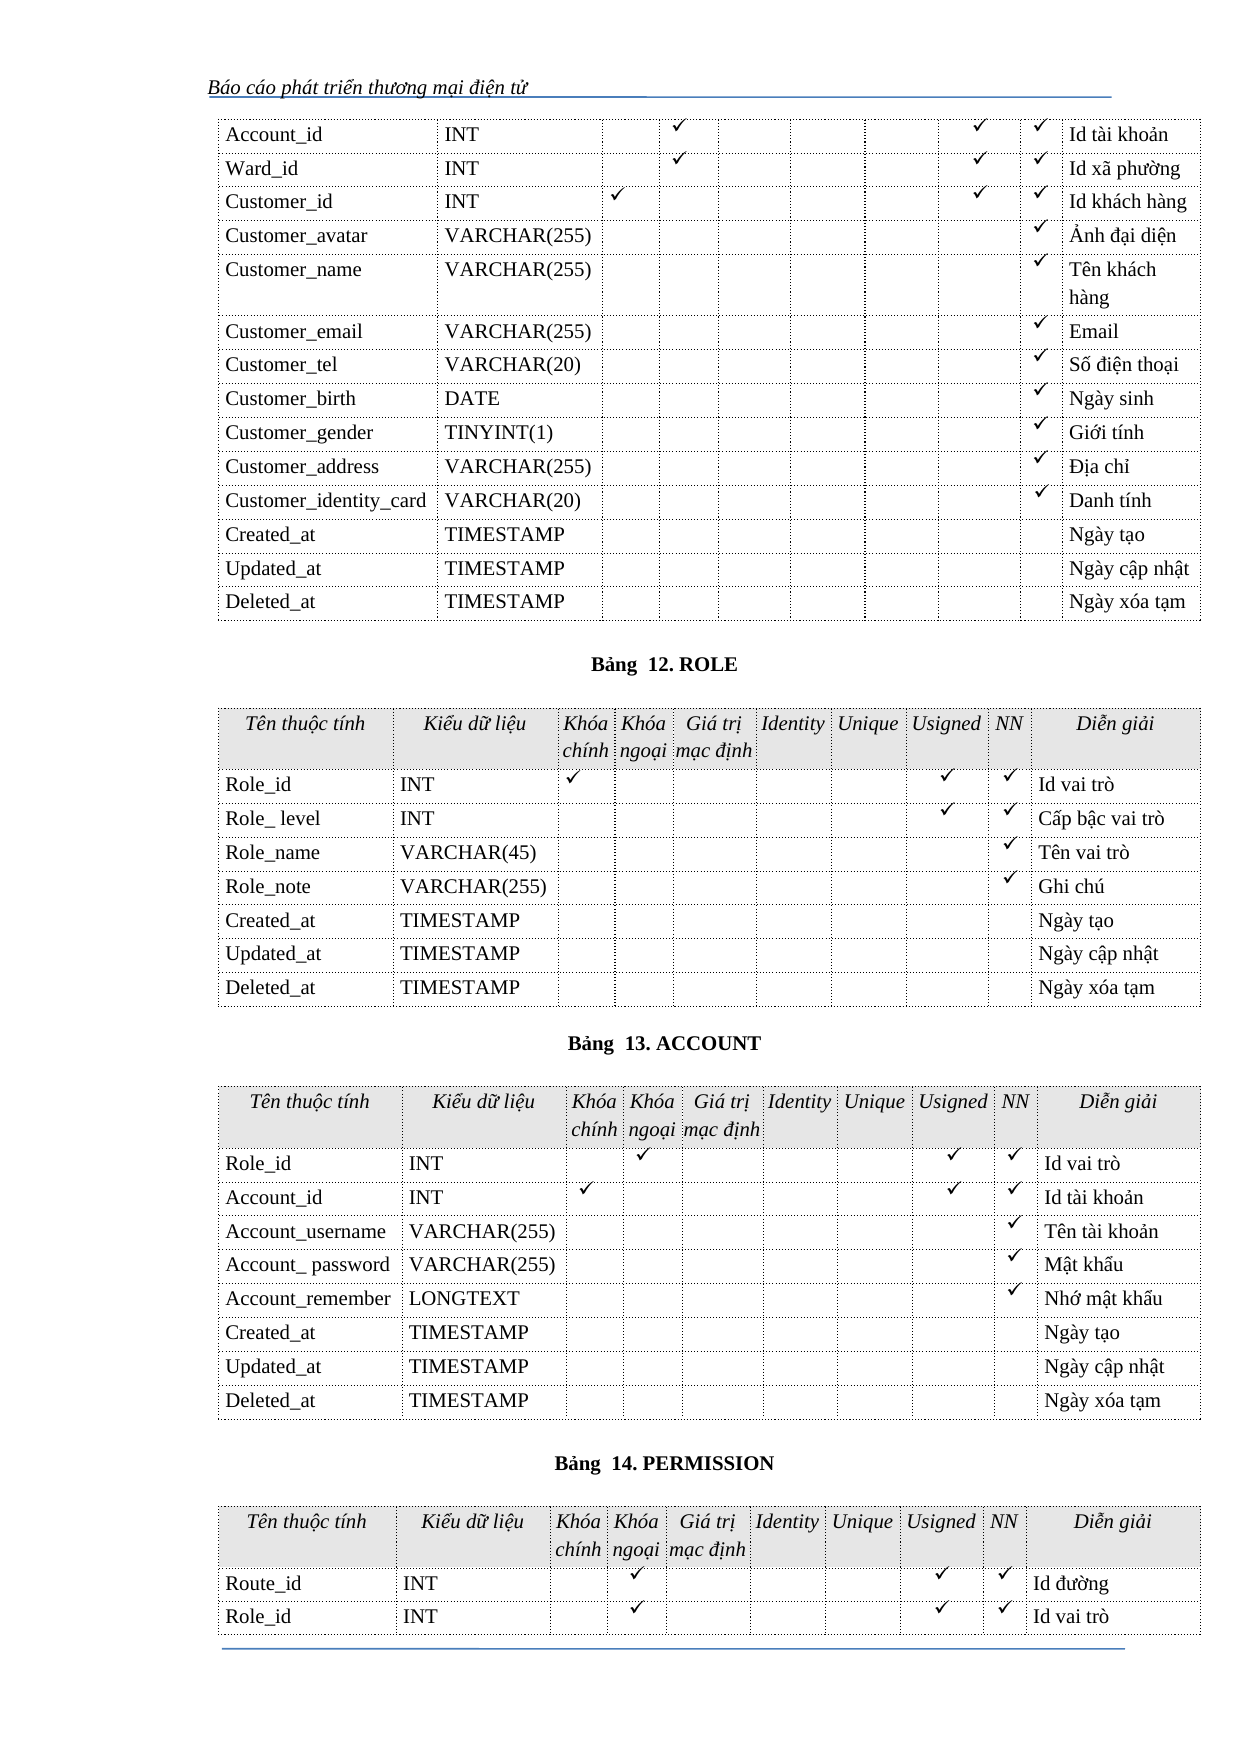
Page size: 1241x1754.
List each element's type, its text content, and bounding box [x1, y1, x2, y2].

table_cell Email [1063, 315, 1201, 349]
table_cell [763, 1283, 838, 1317]
table_header Khóa chính [551, 1506, 608, 1567]
table_cell Id tài khoản [1063, 119, 1201, 152]
table_cell [1021, 220, 1062, 254]
table_cell Created_at [219, 1317, 402, 1351]
table_cell INT [438, 153, 603, 186]
table_cell [838, 1215, 913, 1249]
table_cell [983, 1601, 1026, 1634]
table_cell [865, 119, 939, 152]
table_cell [901, 1568, 983, 1601]
table_cell Role_name [219, 837, 393, 871]
table_cell [551, 1568, 608, 1601]
table_cell [751, 1568, 826, 1601]
table_header NN [988, 708, 1032, 769]
table_cell [826, 1601, 901, 1634]
table_header Unique [831, 708, 906, 769]
table_cell [995, 1317, 1038, 1351]
table_cell [763, 1182, 838, 1215]
table_cell [756, 803, 831, 837]
table_cell Ngày sinh [1063, 383, 1201, 417]
table_cell [988, 904, 1032, 938]
table_cell [660, 186, 718, 220]
table_cell [624, 1148, 682, 1182]
table_cell [995, 1148, 1038, 1182]
table_header Identity [763, 1086, 838, 1148]
table_cell Role_note [219, 871, 393, 904]
table_cell [913, 1385, 995, 1418]
table_header Giá trị mạc định [683, 1086, 763, 1148]
table_cell TIMESTAMP [402, 1351, 567, 1385]
table_cell [939, 315, 1021, 349]
table_cell TIMESTAMP [438, 586, 603, 620]
table_header Khóa chính [558, 708, 615, 769]
table_cell [674, 803, 756, 837]
table_cell [790, 417, 865, 451]
table_header Identity [751, 1506, 826, 1567]
table_cell [831, 803, 906, 837]
table_cell [718, 153, 790, 186]
table_cell [567, 1215, 624, 1249]
table_cell [603, 220, 659, 254]
table_cell [718, 220, 790, 254]
table_cell Ảnh đại diện [1063, 220, 1201, 254]
table_cell [763, 1249, 838, 1283]
table_cell TIMESTAMP [402, 1317, 567, 1351]
table_cell Ngày xóa tạm [1063, 586, 1201, 620]
table_cell Updated_at [219, 938, 393, 972]
table_cell [756, 938, 831, 972]
table_cell Account_id [219, 1182, 402, 1215]
table_cell TIMESTAMP [393, 972, 558, 1006]
table_cell INT [438, 186, 603, 220]
table_cell [615, 972, 673, 1006]
table_cell [718, 186, 790, 220]
table_cell Mật khẩu [1038, 1249, 1201, 1283]
table_cell INT [438, 119, 603, 152]
table_cell [865, 383, 939, 417]
table_cell [718, 254, 790, 315]
table_cell [603, 417, 659, 451]
table_header Diễn giải [1026, 1506, 1201, 1567]
table_cell [615, 938, 673, 972]
table_cell Số điện thoại [1063, 349, 1201, 383]
table_cell Ghi chú [1032, 871, 1201, 904]
table_cell [995, 1215, 1038, 1249]
table_cell [838, 1249, 913, 1283]
table_cell [718, 349, 790, 383]
table_cell [906, 837, 988, 871]
table_cell Deleted_at [219, 972, 393, 1006]
table_cell [674, 769, 756, 803]
table_cell Role_id [219, 769, 393, 803]
table_cell [1021, 586, 1062, 620]
table_cell [615, 769, 673, 803]
table_cell [603, 186, 659, 220]
table_cell [995, 1283, 1038, 1317]
table_cell [790, 383, 865, 417]
table_cell [660, 153, 718, 186]
text Bảng 14. PERMISSION [207, 1451, 1122, 1475]
table_cell [913, 1351, 995, 1385]
table_cell Nhớ mật khẩu [1038, 1283, 1201, 1317]
table_cell [674, 904, 756, 938]
table_cell Tên tài khoản [1038, 1215, 1201, 1249]
table_cell [660, 553, 718, 586]
table_cell Ward_id [219, 153, 438, 186]
table_cell [790, 586, 865, 620]
table_cell [1021, 485, 1062, 518]
table_cell [983, 1568, 1026, 1601]
table_header Kiểu dữ liệu [396, 1506, 551, 1567]
table_cell [939, 485, 1021, 518]
table_header Giá trị mạc định [674, 708, 756, 769]
table_cell [913, 1249, 995, 1283]
table_cell VARCHAR(255) [438, 451, 603, 485]
table_cell [683, 1283, 763, 1317]
table_cell [865, 451, 939, 485]
table_cell VARCHAR(255) [402, 1249, 567, 1283]
table_cell [988, 803, 1032, 837]
table_header Usigned [913, 1086, 995, 1148]
table_cell [906, 938, 988, 972]
table_cell [756, 769, 831, 803]
table_cell Ngày xóa tạm [1038, 1385, 1201, 1418]
table_cell [901, 1601, 983, 1634]
table_cell [913, 1148, 995, 1182]
table_cell VARCHAR(255) [438, 315, 603, 349]
table_cell [831, 769, 906, 803]
table_cell Deleted_at [219, 586, 438, 620]
table_cell [624, 1351, 682, 1385]
table_cell Id xã phường [1063, 153, 1201, 186]
table_cell [683, 1385, 763, 1418]
table_cell [939, 417, 1021, 451]
table_cell VARCHAR(20) [438, 349, 603, 383]
table_cell [913, 1182, 995, 1215]
table_cell [995, 1385, 1038, 1418]
table_cell [763, 1317, 838, 1351]
table_cell [660, 383, 718, 417]
text Bảng 12. ROLE [207, 652, 1122, 676]
table_cell [660, 485, 718, 518]
table_cell Địa chỉ [1063, 451, 1201, 485]
table_cell [906, 769, 988, 803]
table_cell [995, 1249, 1038, 1283]
table_cell TIMESTAMP [393, 904, 558, 938]
table_cell [865, 586, 939, 620]
table_cell [674, 871, 756, 904]
table_header Tên thuộc tính [219, 1506, 396, 1567]
table_cell Customer_gender [219, 417, 438, 451]
table_cell [674, 837, 756, 871]
table_cell [939, 119, 1021, 152]
table_header Unique [826, 1506, 901, 1567]
table_cell [838, 1182, 913, 1215]
table_cell [756, 837, 831, 871]
table_cell [683, 1215, 763, 1249]
table_cell Id đường [1026, 1568, 1201, 1601]
table_cell [666, 1568, 751, 1601]
table_cell [939, 254, 1021, 315]
table_cell [763, 1215, 838, 1249]
table_cell [939, 153, 1021, 186]
table_cell [756, 871, 831, 904]
table_cell Ngày xóa tạm [1032, 972, 1201, 1006]
table_cell [603, 349, 659, 383]
table_cell VARCHAR(255) [438, 220, 603, 254]
table_cell Deleted_at [219, 1385, 402, 1418]
table_cell [558, 803, 615, 837]
table_cell [865, 315, 939, 349]
table_cell [756, 904, 831, 938]
table_cell [567, 1283, 624, 1317]
table_cell Ngày cập nhật [1032, 938, 1201, 972]
table_cell Danh tính [1063, 485, 1201, 518]
table_cell [838, 1351, 913, 1385]
table_header Identity [756, 708, 831, 769]
table_cell [939, 451, 1021, 485]
table_header Kiểu dữ liệu [402, 1086, 567, 1148]
table_cell [683, 1182, 763, 1215]
table_cell [1021, 553, 1062, 586]
table_cell [838, 1385, 913, 1418]
table_cell [660, 315, 718, 349]
table_cell [603, 451, 659, 485]
table_cell DATE [438, 383, 603, 417]
table_cell [718, 485, 790, 518]
table_cell [1021, 315, 1062, 349]
table_cell Role_id [219, 1148, 402, 1182]
table_cell Created_at [219, 519, 438, 552]
table_cell [790, 153, 865, 186]
table_cell [615, 904, 673, 938]
text Bảng 13. ACCOUNT [207, 1031, 1122, 1055]
table_cell Id vai trò [1038, 1148, 1201, 1182]
table_cell [660, 519, 718, 552]
table_cell [624, 1385, 682, 1418]
table_cell [790, 519, 865, 552]
table_cell Account_remember [219, 1283, 402, 1317]
table_cell Customer_address [219, 451, 438, 485]
table_cell [906, 803, 988, 837]
table_cell [906, 871, 988, 904]
table_cell [790, 220, 865, 254]
table_cell [838, 1317, 913, 1351]
table_cell [660, 349, 718, 383]
table_cell [756, 972, 831, 1006]
table_cell [603, 553, 659, 586]
table_cell [988, 972, 1032, 1006]
table_cell INT [402, 1182, 567, 1215]
table_cell [790, 186, 865, 220]
table_header Giá trị mạc định [666, 1506, 751, 1567]
table_cell Customer_email [219, 315, 438, 349]
table_cell [551, 1601, 608, 1634]
table_header Usigned [901, 1506, 983, 1567]
table_cell Role_ level [219, 803, 393, 837]
table_cell Account_ password [219, 1249, 402, 1283]
table_cell [660, 119, 718, 152]
table_cell [790, 254, 865, 315]
table_cell [831, 938, 906, 972]
table_cell [603, 519, 659, 552]
table_cell [567, 1182, 624, 1215]
table_cell TIMESTAMP [393, 938, 558, 972]
table_cell [865, 349, 939, 383]
table_cell VARCHAR(45) [393, 837, 558, 871]
table_cell Ngày tạo [1032, 904, 1201, 938]
table_cell [831, 972, 906, 1006]
table_cell [718, 383, 790, 417]
table_header NN [983, 1506, 1026, 1567]
table_cell [751, 1601, 826, 1634]
table_cell [567, 1249, 624, 1283]
table_cell [865, 254, 939, 315]
table_cell Ngày tạo [1063, 519, 1201, 552]
table_cell INT [393, 803, 558, 837]
table_cell VARCHAR(255) [402, 1215, 567, 1249]
table_header Khóa ngoại [615, 708, 673, 769]
table_cell Tên vai trò [1032, 837, 1201, 871]
table_cell TIMESTAMP [402, 1385, 567, 1418]
table_cell [988, 938, 1032, 972]
table_cell [826, 1568, 901, 1601]
table_cell INT [396, 1568, 551, 1601]
table_cell Ngày cập nhật [1063, 553, 1201, 586]
table_cell [624, 1215, 682, 1249]
table_cell Created_at [219, 904, 393, 938]
table_cell [1021, 153, 1062, 186]
table_cell [1021, 119, 1062, 152]
table_cell TIMESTAMP [438, 553, 603, 586]
table_cell [683, 1249, 763, 1283]
table_header Kiểu dữ liệu [393, 708, 558, 769]
table_cell [660, 586, 718, 620]
table_cell [1021, 254, 1062, 315]
table_cell [913, 1215, 995, 1249]
table_cell [865, 417, 939, 451]
table_cell [865, 519, 939, 552]
table_cell INT [396, 1601, 551, 1634]
table_cell Route_id [219, 1568, 396, 1601]
table_cell [603, 254, 659, 315]
table_cell [763, 1148, 838, 1182]
table_cell [603, 586, 659, 620]
table_cell Role_id [219, 1601, 396, 1634]
table_cell [608, 1568, 666, 1601]
table_cell VARCHAR(255) [393, 871, 558, 904]
table_cell [603, 485, 659, 518]
table_cell [790, 451, 865, 485]
table_cell [939, 220, 1021, 254]
table_cell Id tài khoản [1038, 1182, 1201, 1215]
table_cell [558, 972, 615, 1006]
table_cell [603, 153, 659, 186]
table_cell [718, 315, 790, 349]
table_cell Id khách hàng [1063, 186, 1201, 220]
table_cell [603, 383, 659, 417]
table_cell INT [393, 769, 558, 803]
table_cell [790, 315, 865, 349]
table_cell [763, 1351, 838, 1385]
table_cell [995, 1182, 1038, 1215]
table_cell Ngày tạo [1038, 1317, 1201, 1351]
table_cell Customer_tel [219, 349, 438, 383]
table_header Khóa chính [567, 1086, 624, 1148]
table_cell [683, 1351, 763, 1385]
table_cell [567, 1351, 624, 1385]
table_cell Customer_name [219, 254, 438, 315]
table_cell TINYINT(1) [438, 417, 603, 451]
table_cell [906, 904, 988, 938]
table_cell [660, 451, 718, 485]
table_cell [1021, 349, 1062, 383]
table_cell [608, 1601, 666, 1634]
table_header Tên thuộc tính [219, 708, 393, 769]
table_cell [718, 119, 790, 152]
table_header Usigned [906, 708, 988, 769]
table_cell INT [402, 1148, 567, 1182]
table_cell [718, 586, 790, 620]
table_cell VARCHAR(255) [438, 254, 603, 315]
table_cell [939, 349, 1021, 383]
table_cell [718, 519, 790, 552]
table_cell [603, 315, 659, 349]
table_cell Updated_at [219, 553, 438, 586]
table_cell [718, 451, 790, 485]
table_cell [558, 837, 615, 871]
table_cell [906, 972, 988, 1006]
table_cell [666, 1601, 751, 1634]
table_cell [939, 383, 1021, 417]
table_cell [674, 938, 756, 972]
table_cell [939, 186, 1021, 220]
table_cell [988, 837, 1032, 871]
table_cell [718, 417, 790, 451]
table_cell Account_username [219, 1215, 402, 1249]
table_cell Giới tính [1063, 417, 1201, 451]
table_cell [1021, 383, 1062, 417]
table_cell [660, 417, 718, 451]
table_cell [558, 938, 615, 972]
table_cell [865, 186, 939, 220]
table_cell [558, 871, 615, 904]
table_cell [865, 485, 939, 518]
table_cell Updated_at [219, 1351, 402, 1385]
table_header Diễn giải [1032, 708, 1201, 769]
table_cell [939, 519, 1021, 552]
table_cell [1021, 186, 1062, 220]
table_header Khóa ngoại [608, 1506, 666, 1567]
table_cell [790, 553, 865, 586]
table_cell [865, 220, 939, 254]
table_cell [718, 553, 790, 586]
table_cell Customer_birth [219, 383, 438, 417]
table_cell [558, 904, 615, 938]
table_cell [567, 1317, 624, 1351]
table_cell [615, 837, 673, 871]
table_cell [624, 1249, 682, 1283]
table_cell [624, 1182, 682, 1215]
table_cell [567, 1148, 624, 1182]
table_cell [939, 553, 1021, 586]
table_cell Cấp bậc vai trò [1032, 803, 1201, 837]
table_cell Customer_avatar [219, 220, 438, 254]
table_cell Ngày cập nhật [1038, 1351, 1201, 1385]
table_cell Customer_id [219, 186, 438, 220]
table_cell [660, 220, 718, 254]
table_cell Tên khách hàng [1063, 254, 1201, 315]
table_cell [790, 485, 865, 518]
table_cell [567, 1385, 624, 1418]
table_cell [683, 1317, 763, 1351]
table_cell Id vai trò [1026, 1601, 1201, 1634]
table_cell [913, 1283, 995, 1317]
table_cell [838, 1283, 913, 1317]
table_cell LONGTEXT [402, 1283, 567, 1317]
table_header Diễn giải [1038, 1086, 1201, 1148]
table_cell [865, 553, 939, 586]
table_cell [1021, 417, 1062, 451]
table_cell [939, 586, 1021, 620]
table_cell TIMESTAMP [438, 519, 603, 552]
table_cell [790, 349, 865, 383]
table_cell [913, 1317, 995, 1351]
table_cell Id vai trò [1032, 769, 1201, 803]
table_cell [1021, 519, 1062, 552]
table_cell [624, 1317, 682, 1351]
table_cell [995, 1351, 1038, 1385]
table_cell [831, 837, 906, 871]
table_header NN [995, 1086, 1038, 1148]
table_cell Account_id [219, 119, 438, 152]
table_cell VARCHAR(20) [438, 485, 603, 518]
table_cell [988, 871, 1032, 904]
table_cell [790, 119, 865, 152]
table_header Tên thuộc tính [219, 1086, 402, 1148]
table_cell [1021, 451, 1062, 485]
table_header Khóa ngoại [624, 1086, 682, 1148]
table_header Unique [838, 1086, 913, 1148]
table_cell [674, 972, 756, 1006]
table_cell [831, 871, 906, 904]
table_cell [838, 1148, 913, 1182]
table_cell [988, 769, 1032, 803]
table_cell [865, 153, 939, 186]
table_cell [624, 1283, 682, 1317]
table_cell [615, 871, 673, 904]
table_cell [603, 119, 659, 152]
table_cell [831, 904, 906, 938]
table_cell Customer_identity_card [219, 485, 438, 518]
table_cell [615, 803, 673, 837]
table_cell [683, 1148, 763, 1182]
table_cell [763, 1385, 838, 1418]
table_cell [558, 769, 615, 803]
table_cell [660, 254, 718, 315]
